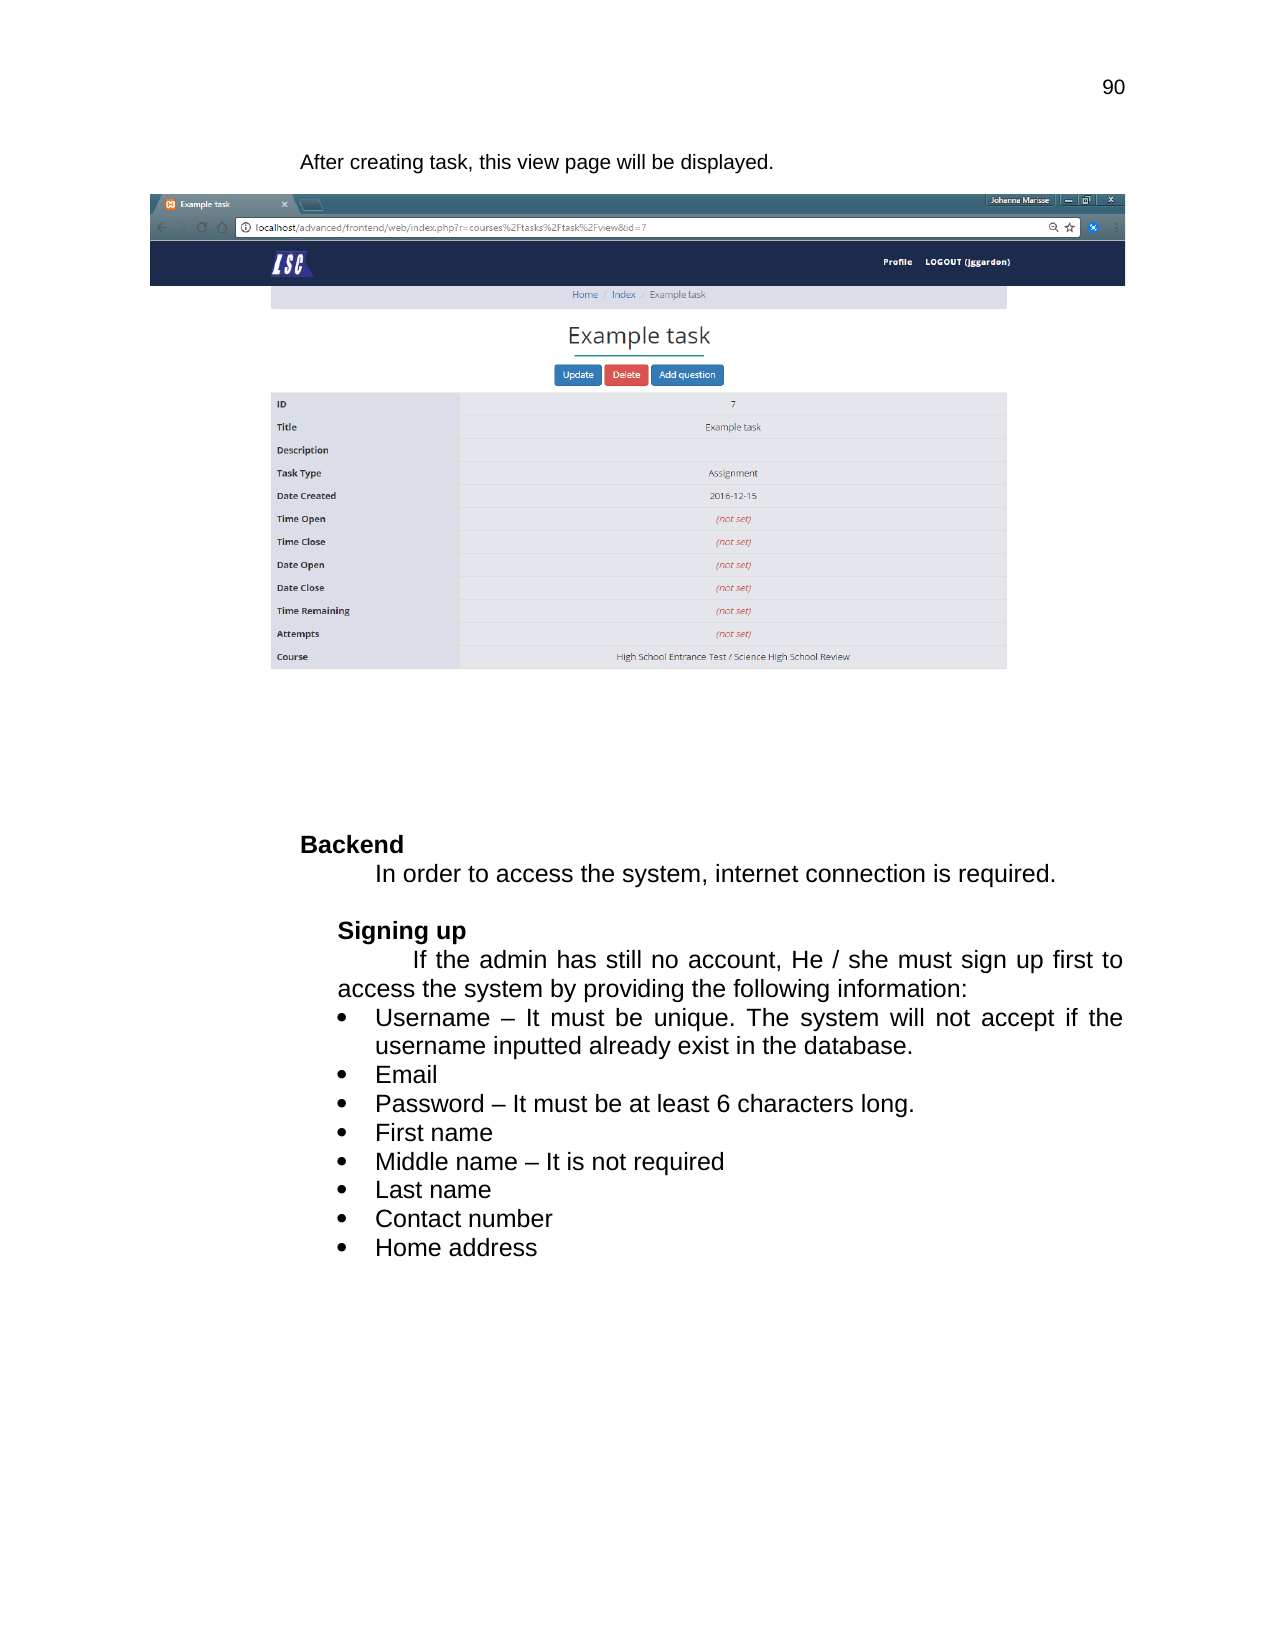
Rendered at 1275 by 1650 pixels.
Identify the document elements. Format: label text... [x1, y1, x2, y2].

list Home address [337, 1233, 1125, 1262]
list First name [337, 1118, 1125, 1147]
list Username – It must be unique. The system will not accept if the username inputted already exist in the database. [337, 1002, 1125, 1060]
text Backend [300, 830, 1125, 859]
text Signing up [300, 916, 1125, 945]
text If the admin has still no account, He / she must sign up first to access the system by providing the following information: [337, 945, 1125, 1002]
list Contact number [337, 1204, 1125, 1233]
text In order to access the system, internet connection is required. [300, 859, 1125, 887]
text After creating task, this view page will be displayed. [150, 150, 1125, 174]
list Last name [337, 1176, 1125, 1204]
picture [150, 194, 1125, 682]
list Middle name – It is not required [337, 1147, 1125, 1176]
list Password – It must be at least 6 characters long. [337, 1089, 1125, 1118]
list Email [337, 1060, 1125, 1089]
